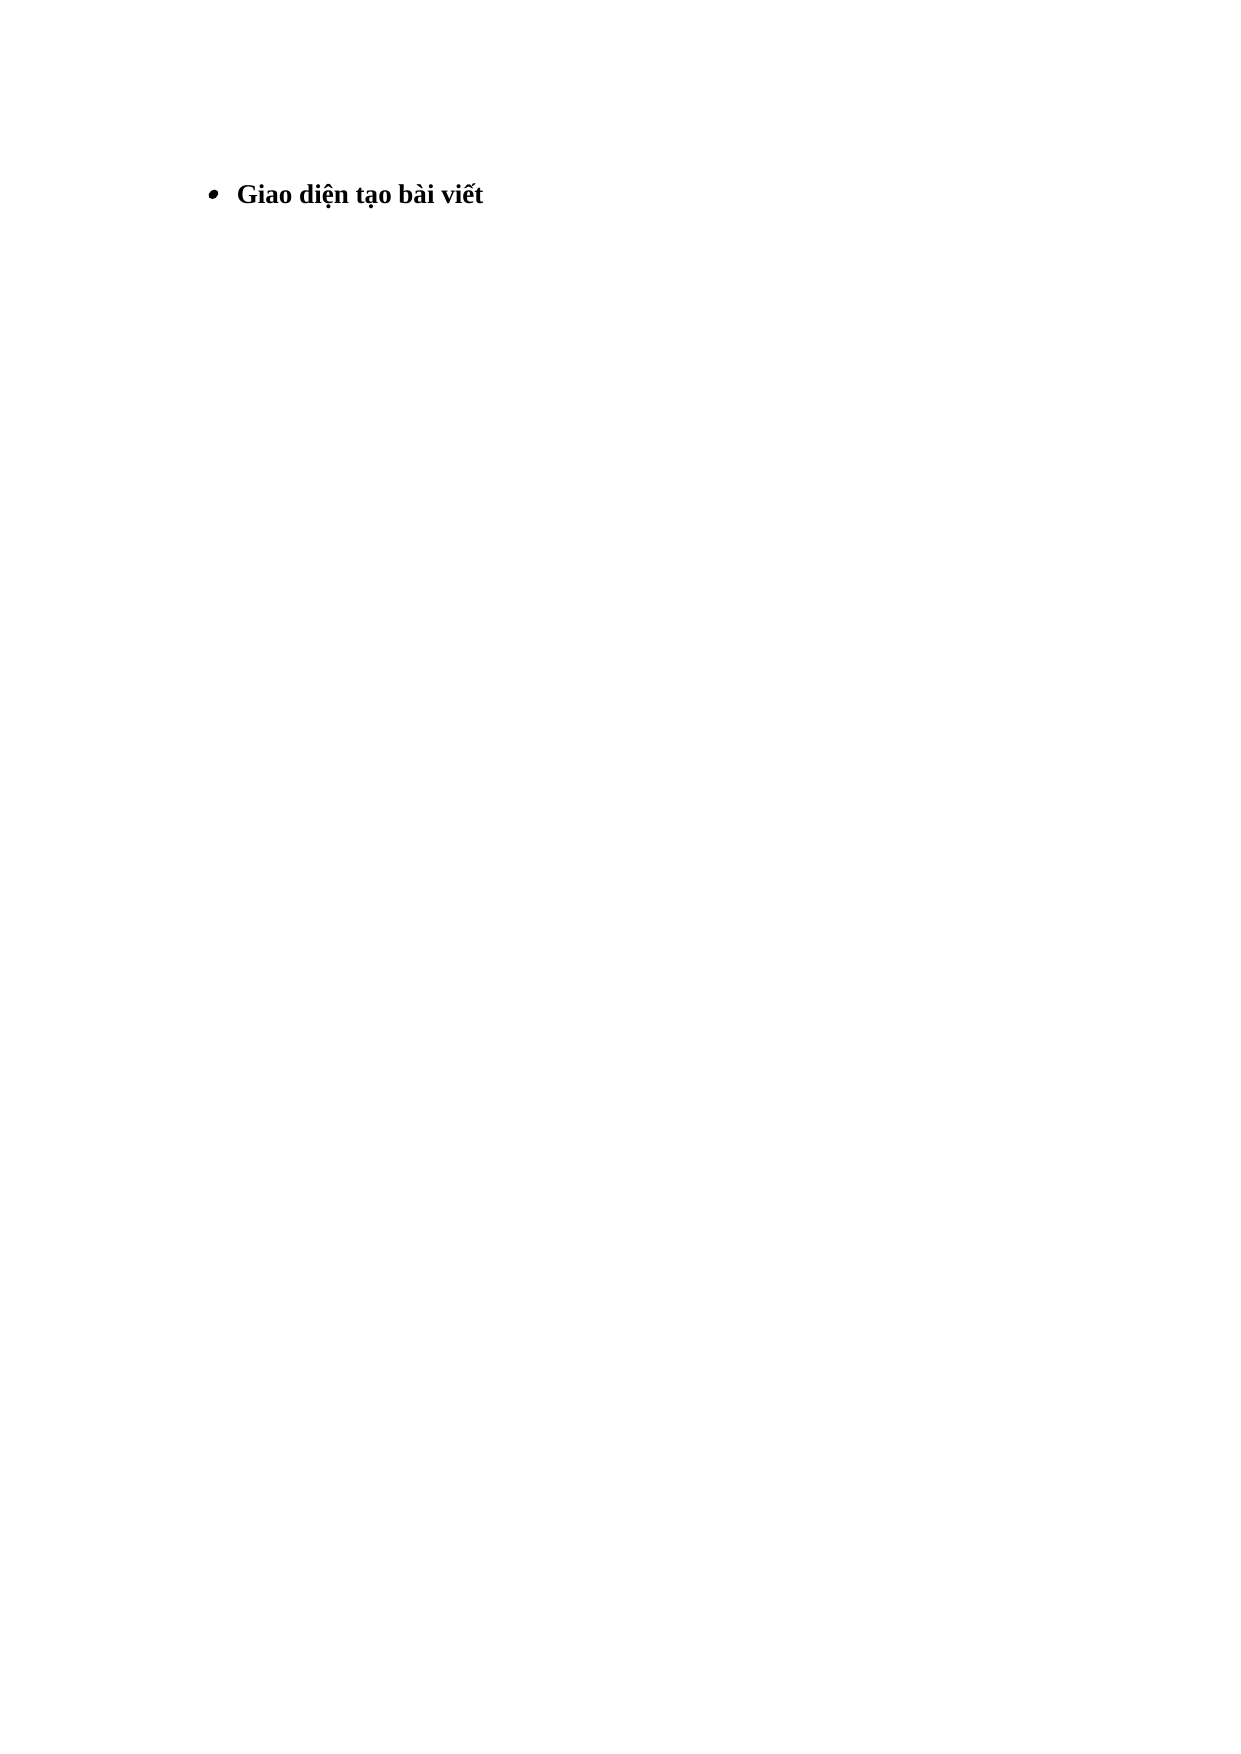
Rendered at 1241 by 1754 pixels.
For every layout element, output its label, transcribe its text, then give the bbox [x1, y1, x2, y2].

list Giao diện tạo bài viết [207, 178, 1093, 209]
